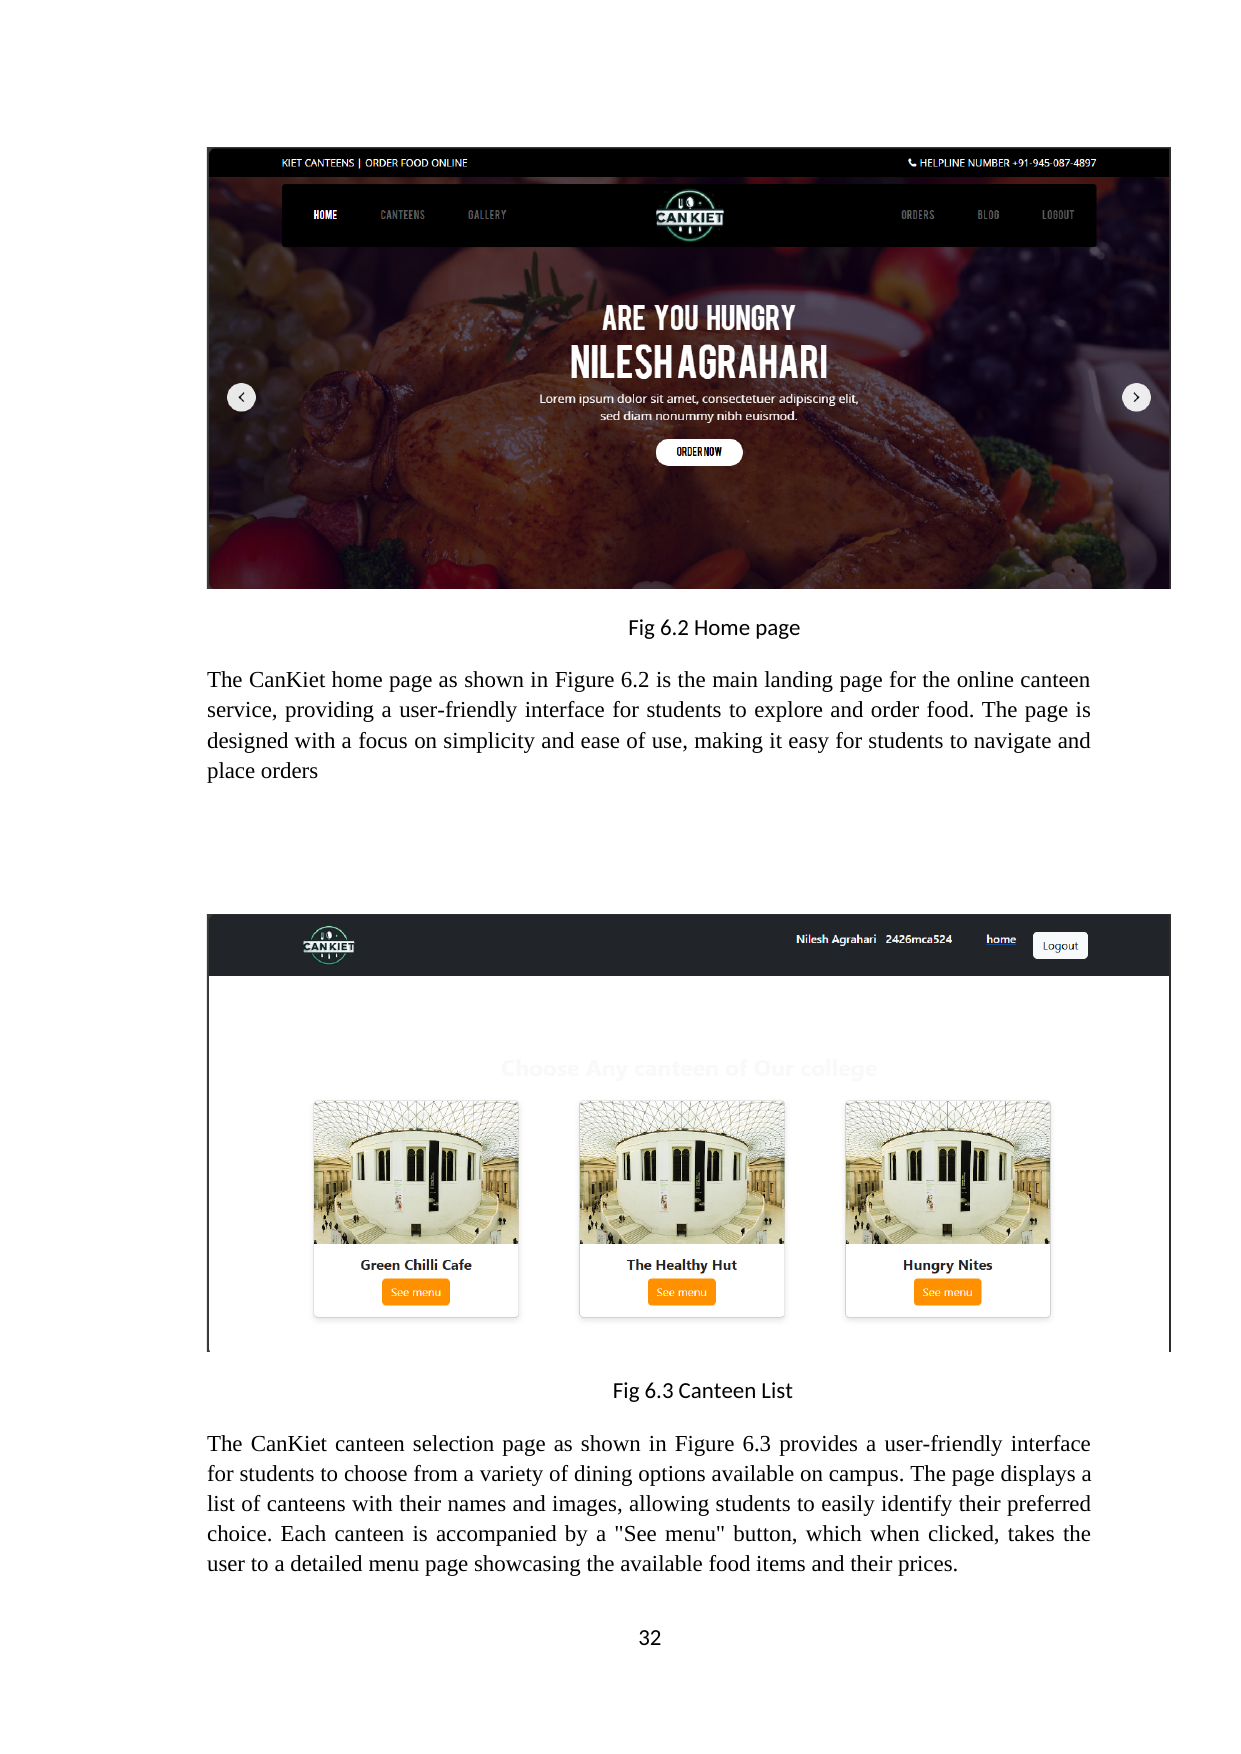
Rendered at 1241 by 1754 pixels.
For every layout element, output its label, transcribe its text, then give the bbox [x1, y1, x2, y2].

text The CanKiet home page as shown in Figure 6.2 is the main landing page for the online canteen service, providing a user-friendly interface for students to explore and order food. The page is designed with a focus on simplicity and ease of use, making it easy for students to navigate and place orders [207, 666, 1092, 783]
text The CanKiet canteen selection page as shown in Figure 6.3 provides a user-friendly interface for students to choose from a variety of dining options available on campus. The page displays a list of canteens with their names and images, allowing students to easily identify their preferred choice. Each canteen is accompanied by a "See menu" button, which when clicked, takes the user to a detailed menu page showcasing the available food items and their prices. [207, 1429, 1092, 1577]
picture [206, 914, 1171, 1352]
picture [206, 147, 1171, 589]
text Fig 6.3 Canteen List [207, 1377, 1092, 1404]
text Fig 6.2 Home page [207, 613, 1092, 641]
